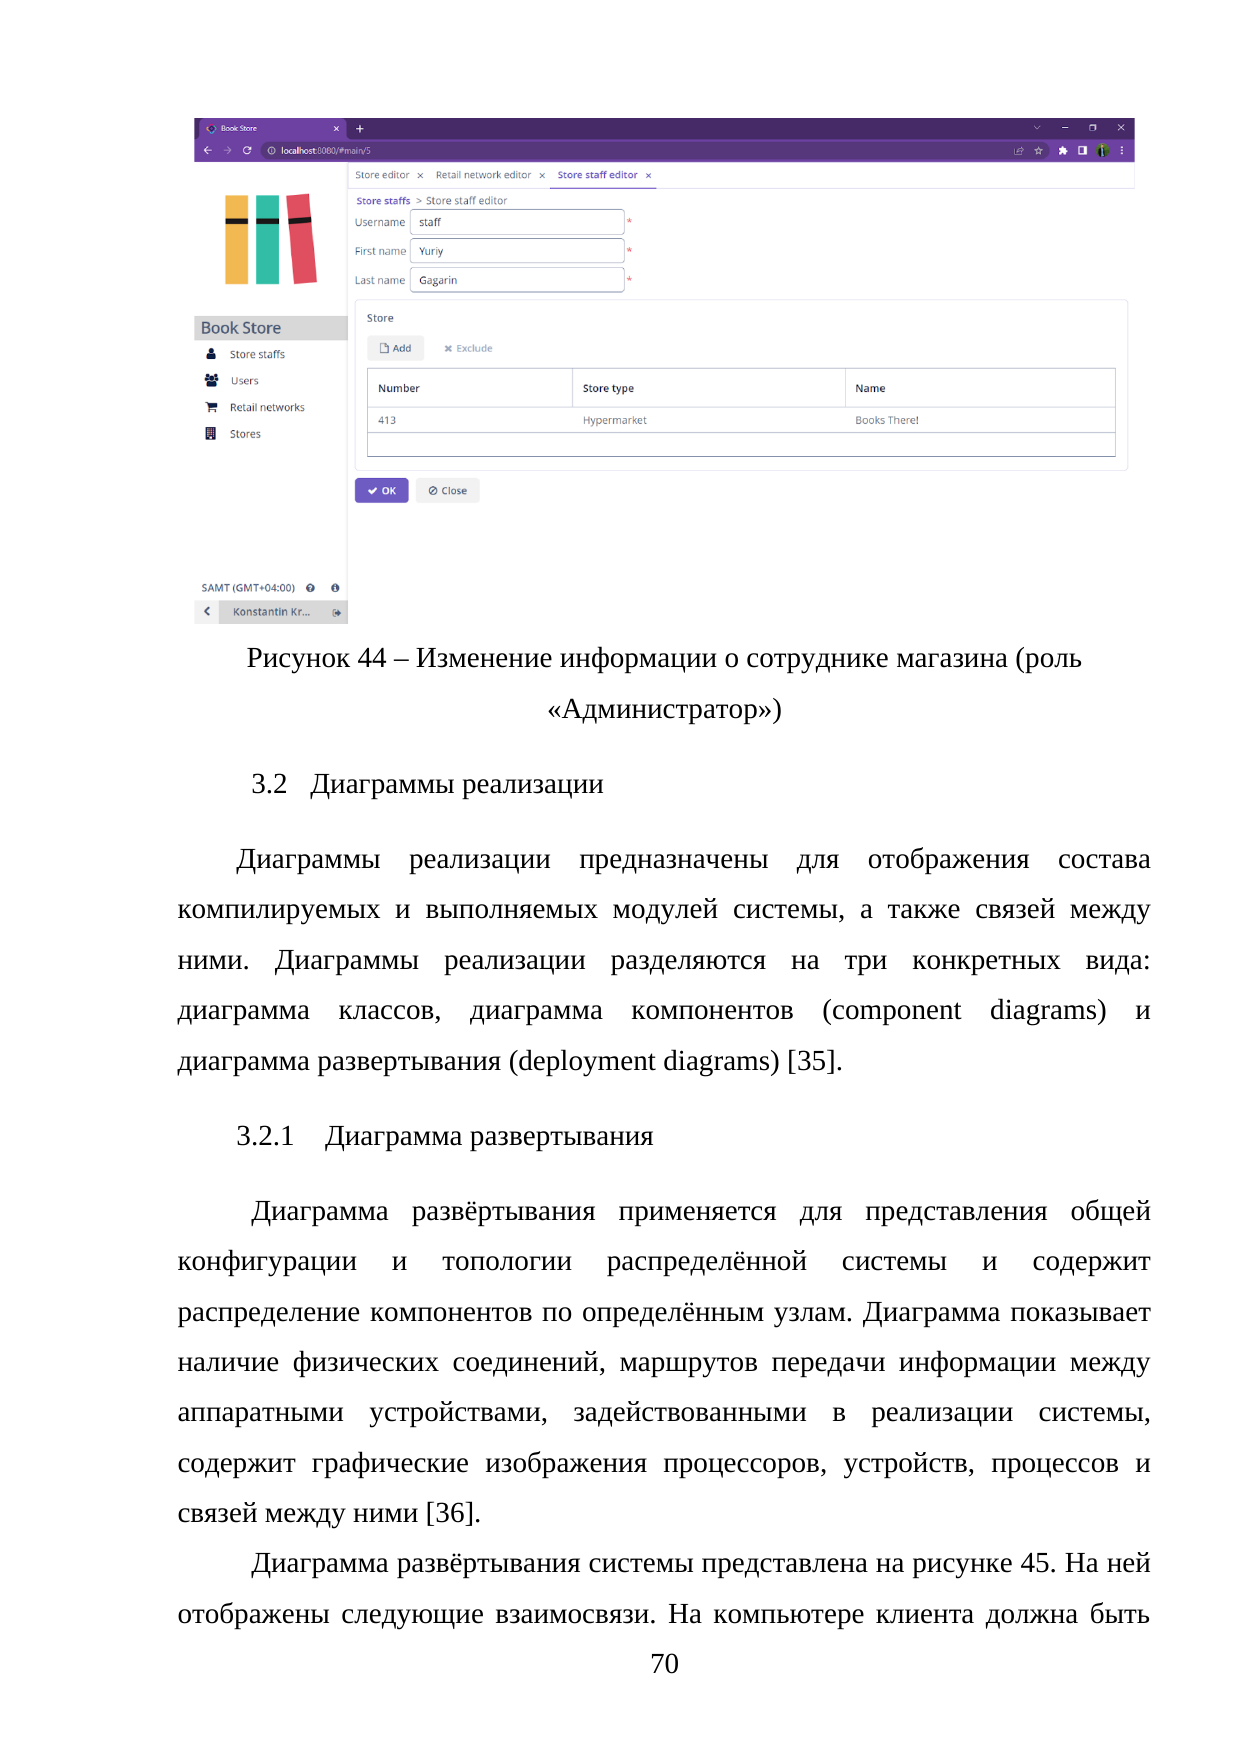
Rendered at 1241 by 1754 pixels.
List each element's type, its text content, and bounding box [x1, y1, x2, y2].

text Диаграмма развёртывания применяется для представления общей конфигурации и топологии распределённой системы и содержит распределение компонентов по определённым узлам. Диаграмма показывает наличие физических соединений, маршрутов передачи информации между аппаратными устройствами, задействованными в реализации системы, содержит графические изображения процессоров, устройств, процессов и связей между ними [36]. [177, 1193, 1152, 1529]
picture [194, 118, 1135, 624]
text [177, 1545, 1152, 1629]
text Диаграмма развертывания [236, 1118, 1152, 1151]
text Диаграммы реализации предназначены для отображения состава компилируемых и выполняемых модулей системы, а также связей между ними. Диаграммы реализации разделяются на три конкретных вида: диаграмма классов, диаграмма компонентов (component diagrams) и диаграмма развертывания (deployment diagrams) [35]. [177, 841, 1152, 1076]
text Диаграммы реализации [251, 766, 1152, 799]
